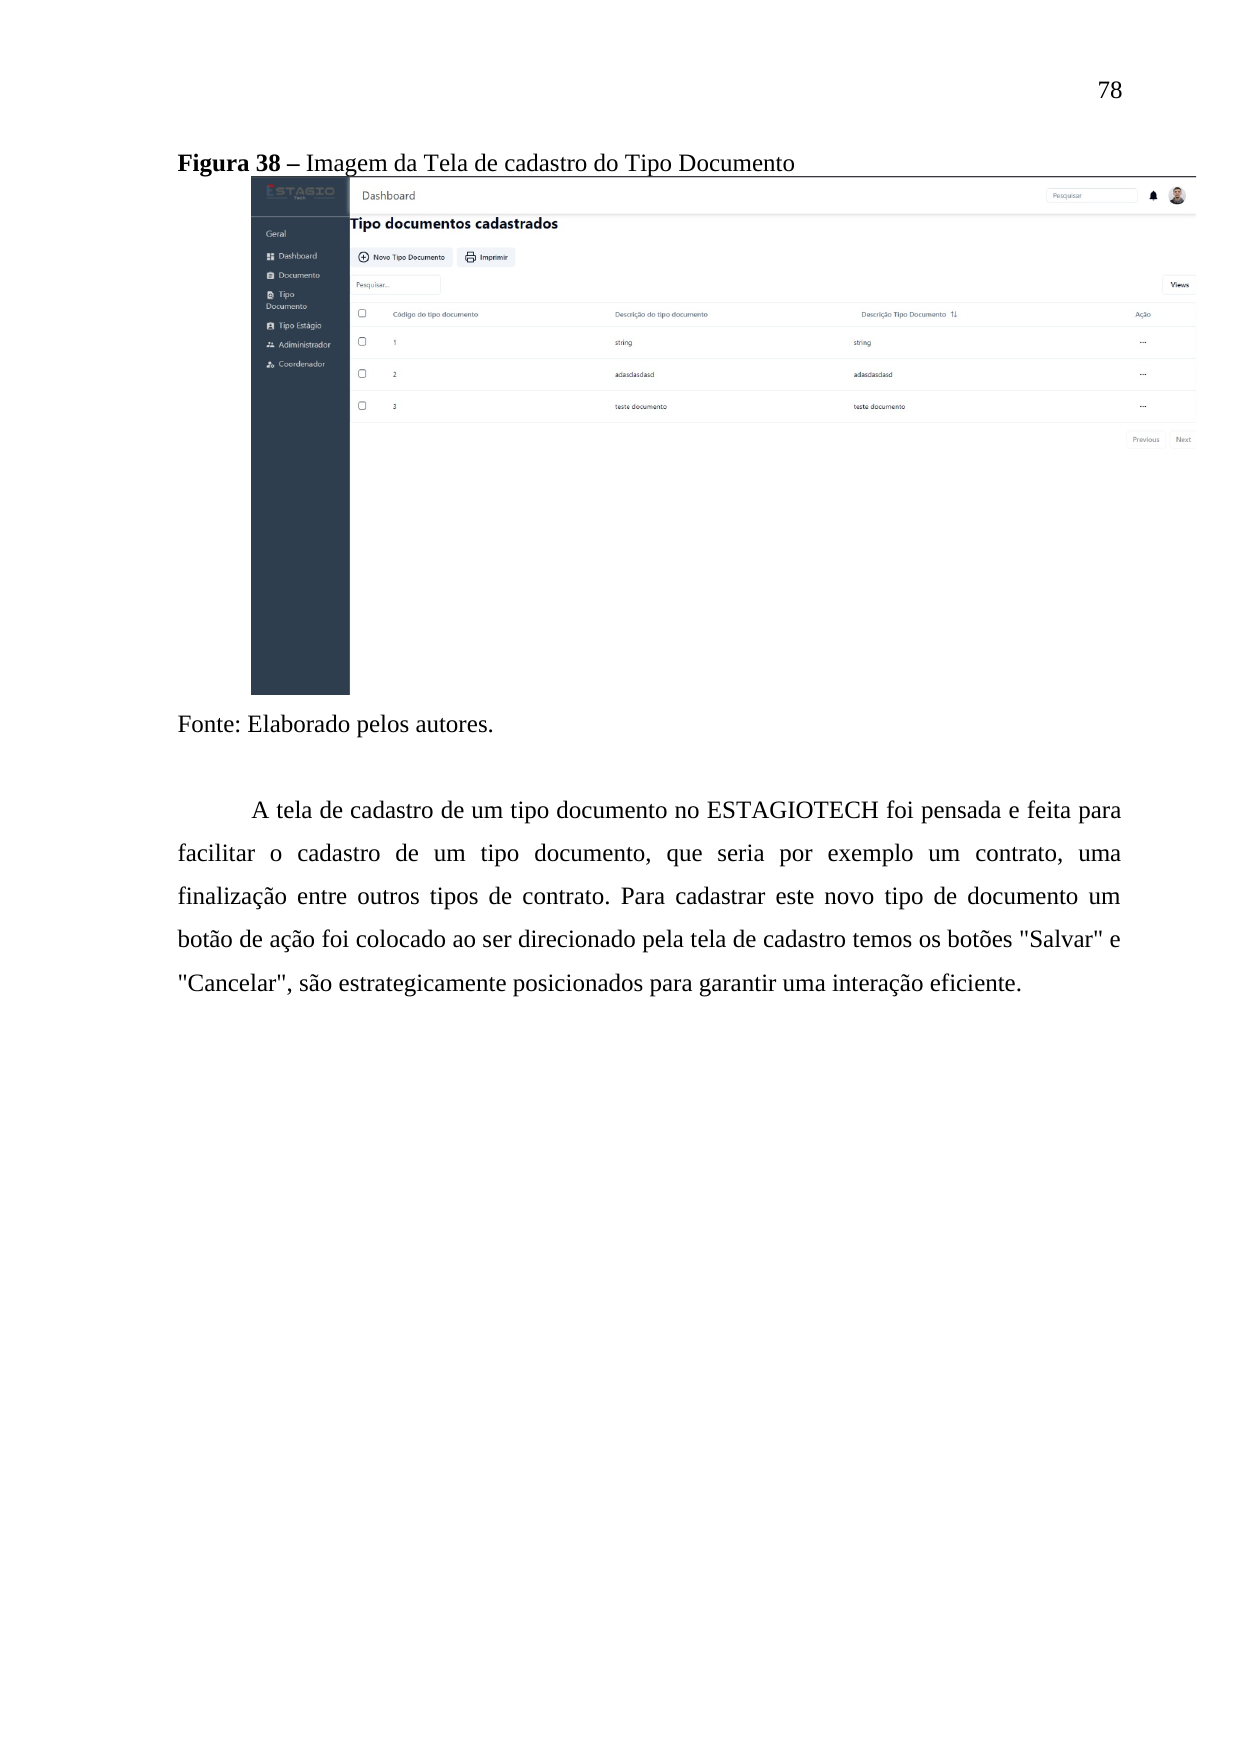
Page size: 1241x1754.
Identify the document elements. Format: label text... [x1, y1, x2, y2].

text Figura 38 – Imagem da Tela de cadastro do Tipo Documento [177, 148, 1122, 176]
text Fonte: Elaborado pelos autores. [177, 709, 1122, 738]
picture [251, 176, 1197, 695]
text A tela de cadastro de um tipo documento no ESTAGIOTECH foi pensada e feita para facilitar o cadastro de um tipo documento, que seria por exemplo um contrato, uma finalização entre outros tipos de contrato. Para cadastrar este novo tipo de documento um botão de ação foi colocado ao ser direcionado pela tela de cadastro temos os botões "Salvar" e "Cancelar", são estrategicamente posicionados para garantir uma interação eficiente. [177, 795, 1122, 996]
